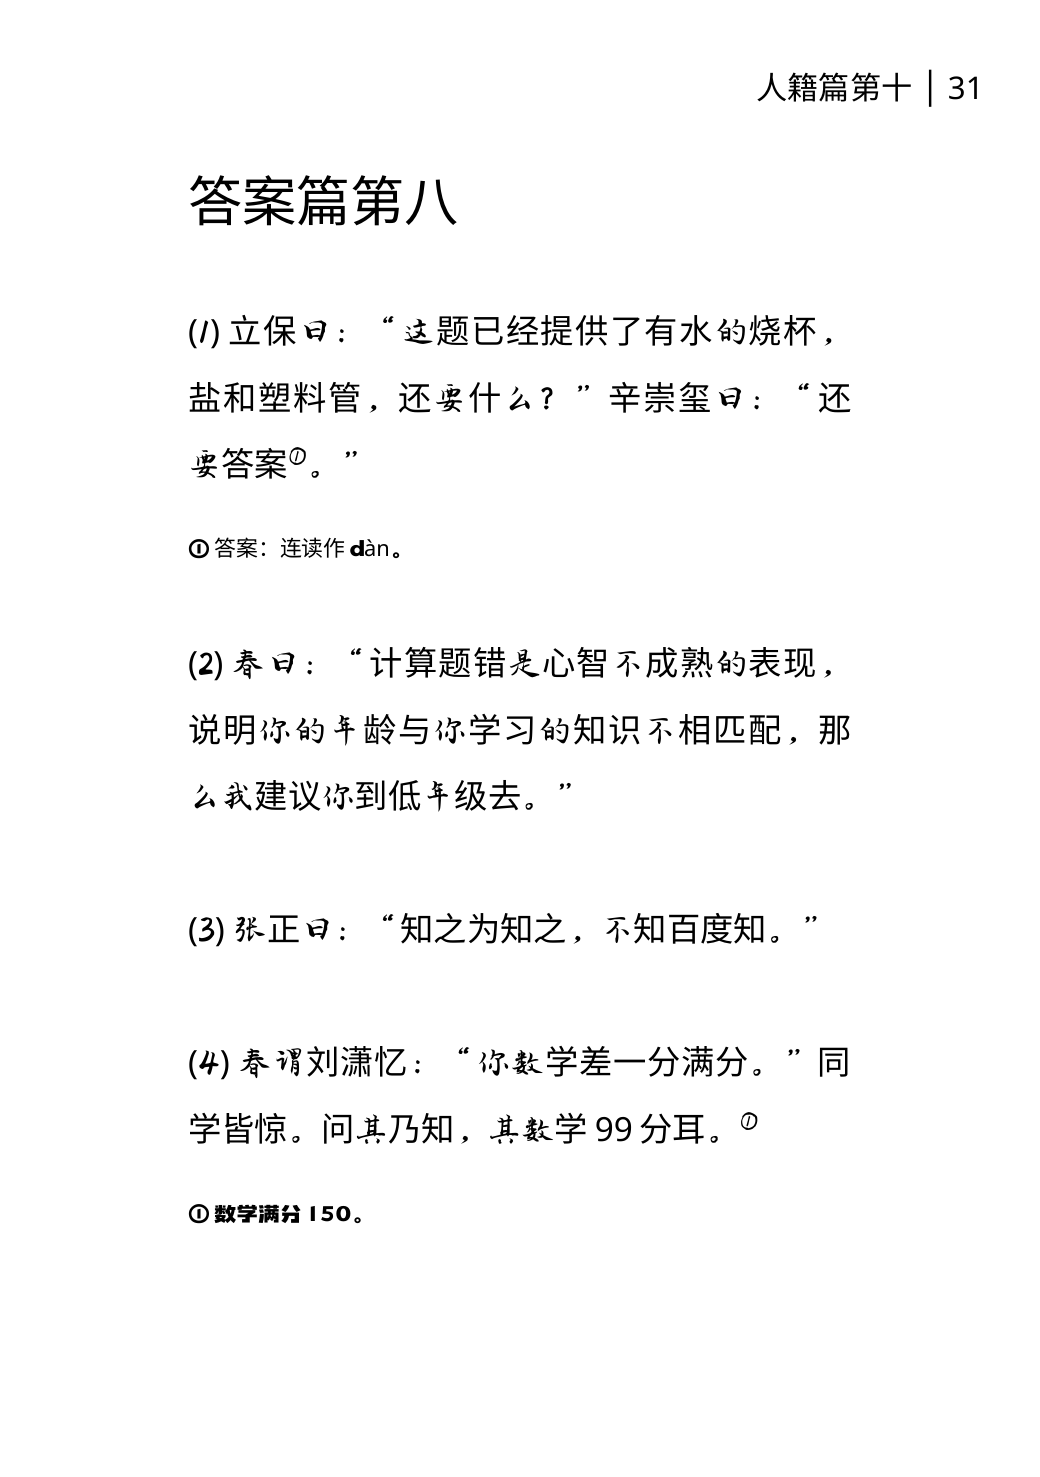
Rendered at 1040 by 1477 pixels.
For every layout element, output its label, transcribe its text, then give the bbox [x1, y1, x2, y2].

text ①答案：连读作dàn。 [188, 532, 852, 565]
list 立保曰：“这题已经提供了有水的烧杯，盐和塑料管，还要什么？”辛崇玺曰：“还要答案①。” [188, 299, 852, 499]
text ①数学满分150。 [188, 1197, 852, 1230]
list 春谓刘潇忆：“你数学差一分满分。”同学皆惊。问其乃知，其数学99分耳。① [188, 1030, 852, 1163]
text 答案篇第八 [188, 166, 852, 233]
list 张正曰：“知之为知之，不知百度知。” [188, 897, 852, 964]
list 春曰：“计算题错是心智不成熟的表现，说明你的年龄与你学习的知识不相匹配，那么我建议你到低年级去。” [188, 632, 852, 831]
